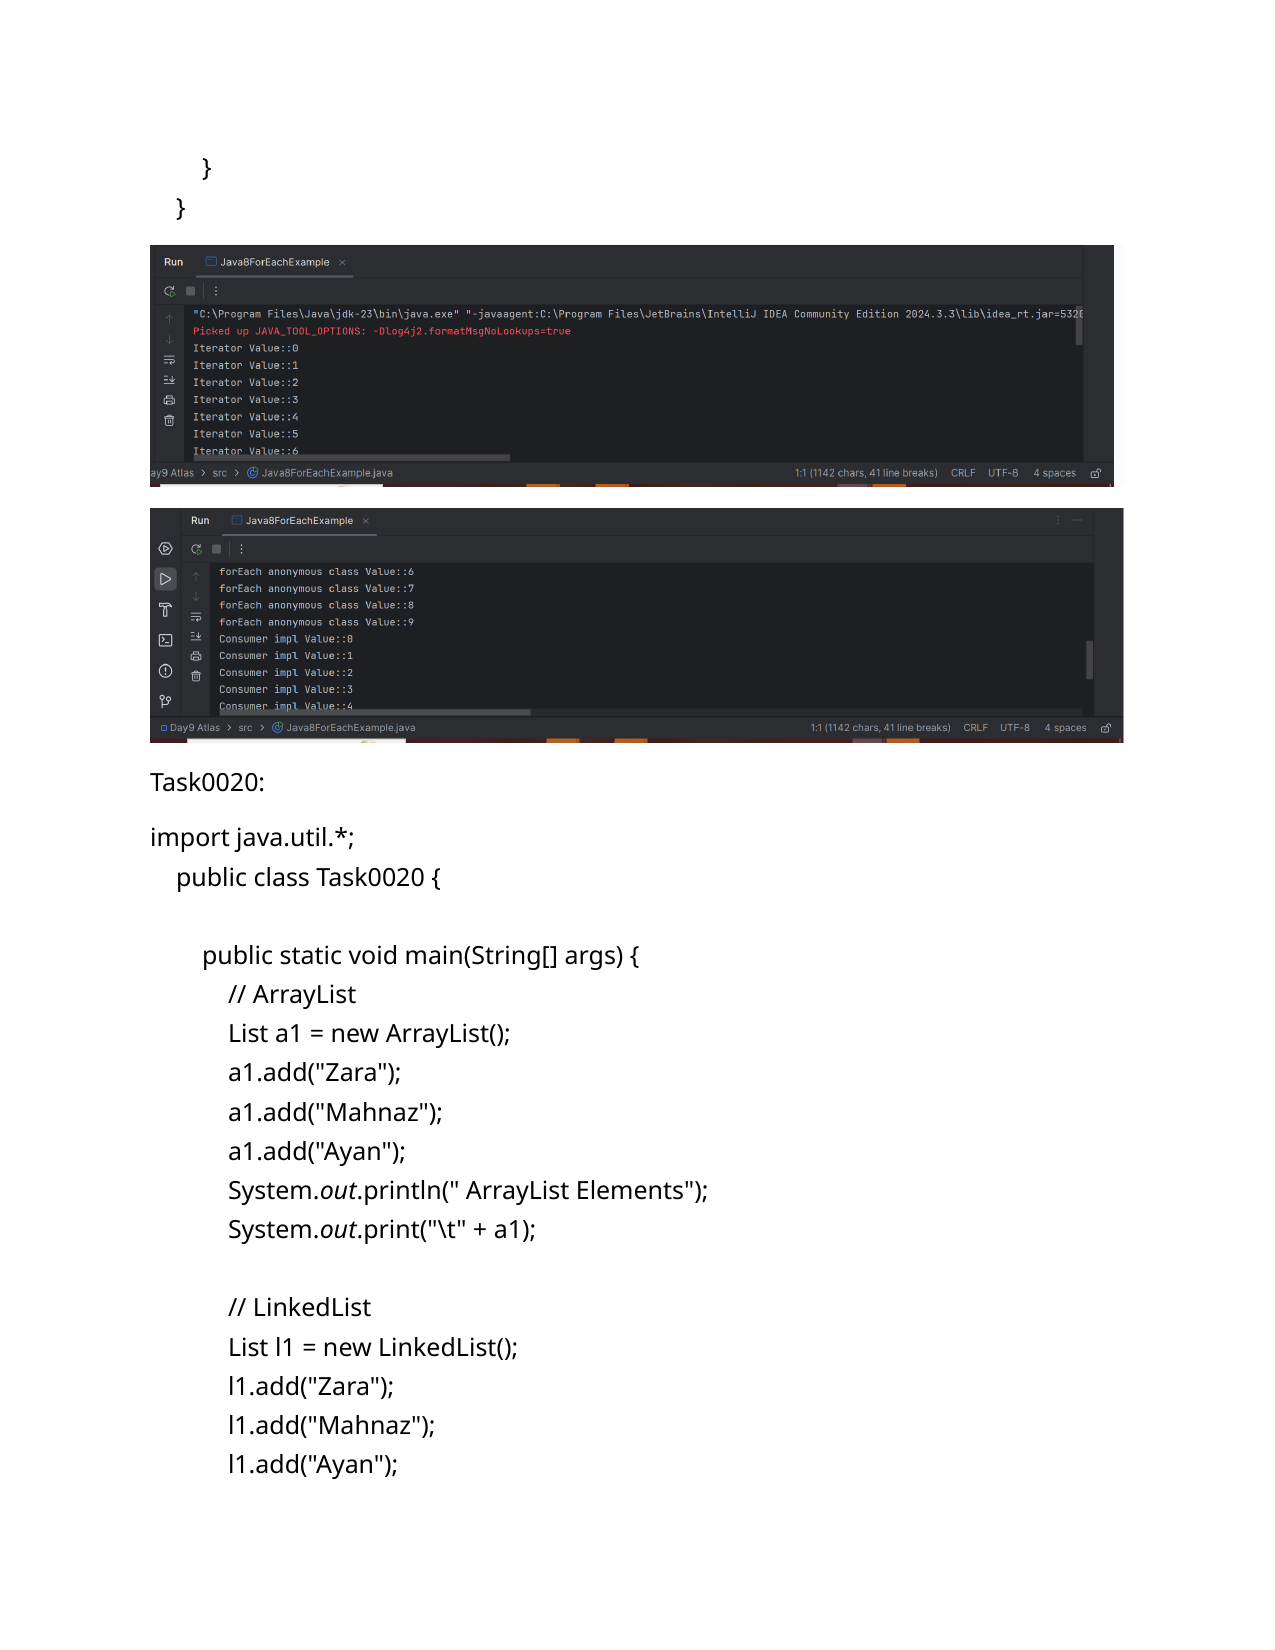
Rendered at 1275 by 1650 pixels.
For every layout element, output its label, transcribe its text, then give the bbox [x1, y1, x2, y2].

text Task0020: [150, 764, 1125, 798]
picture [150, 245, 1125, 487]
picture [150, 508, 1125, 743]
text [150, 820, 1125, 1481]
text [150, 150, 1125, 223]
